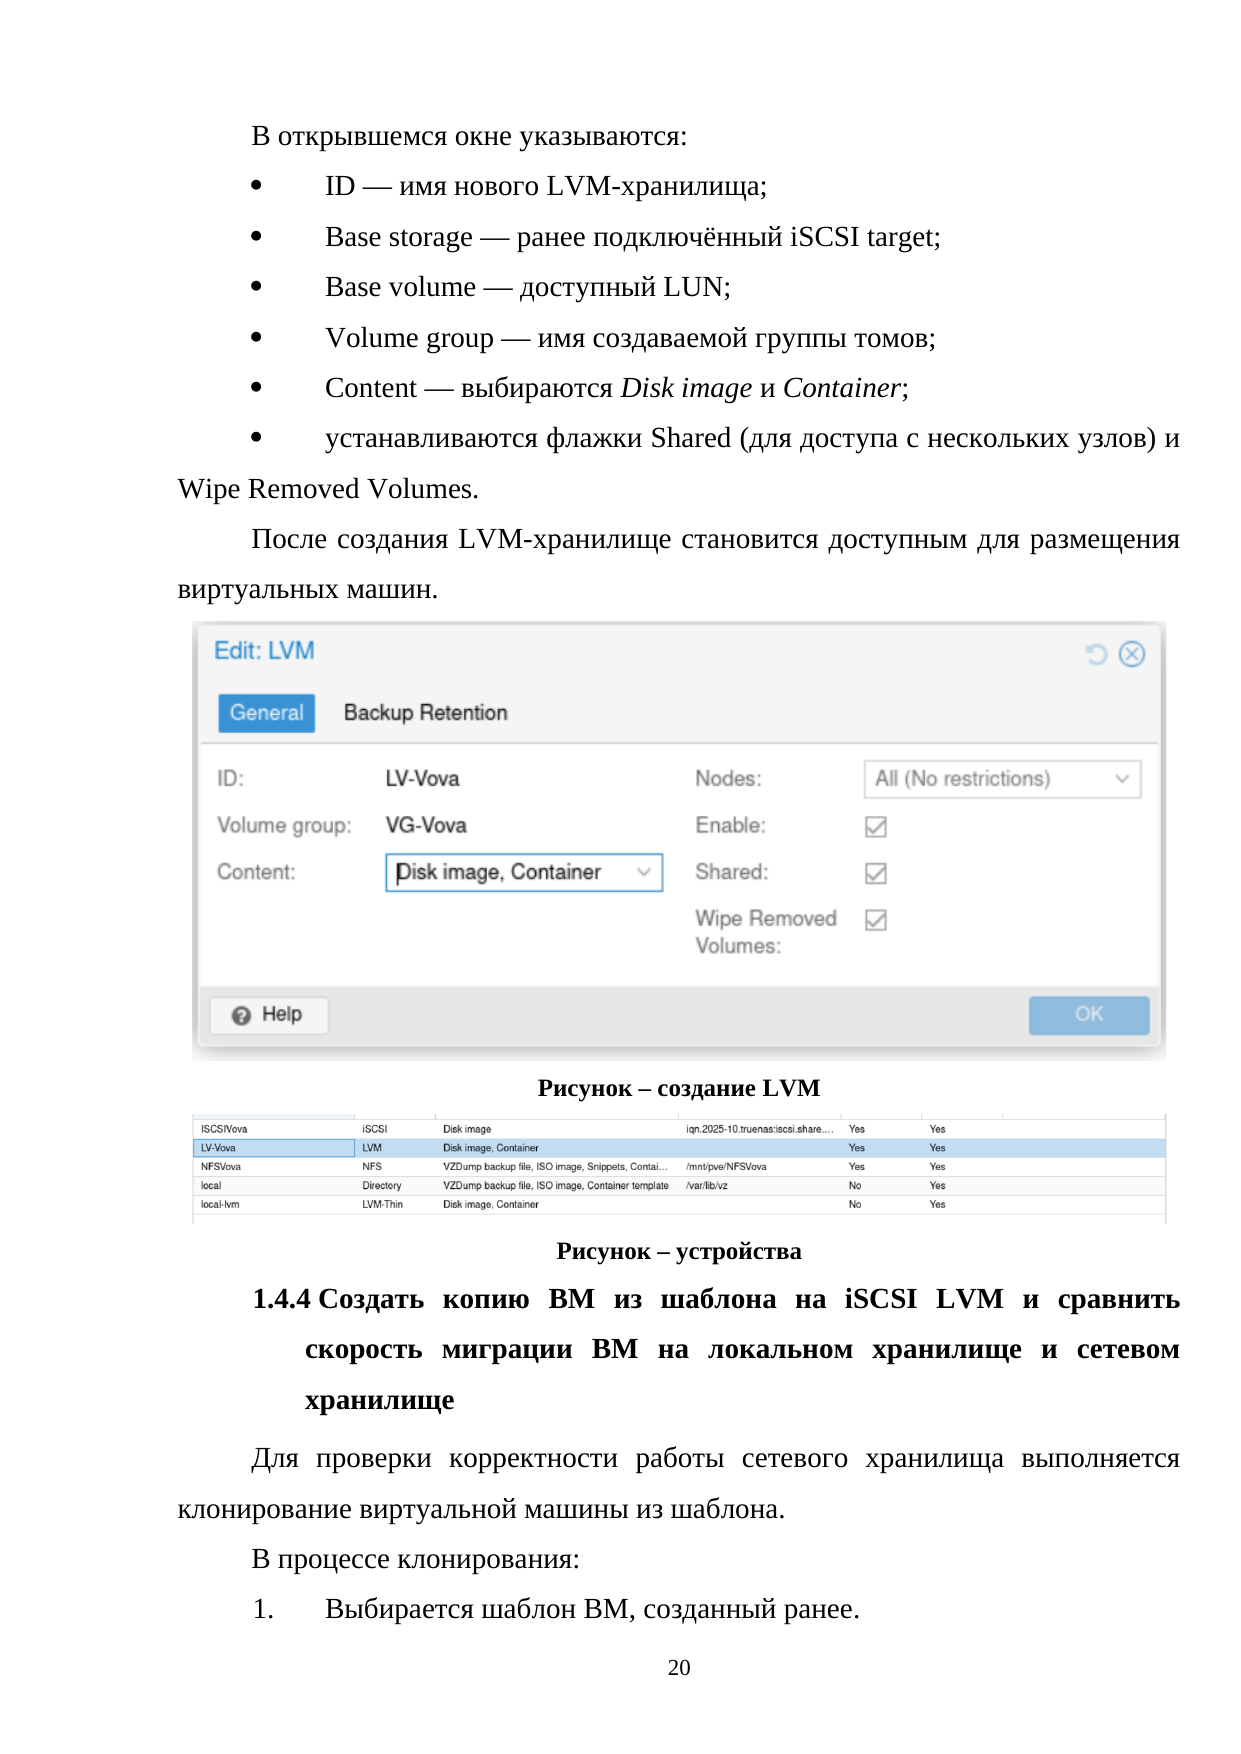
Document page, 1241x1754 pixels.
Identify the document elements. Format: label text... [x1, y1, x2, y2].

picture [192, 1114, 1167, 1224]
text Рисунок – устройства [177, 1236, 1181, 1264]
picture [192, 621, 1167, 1061]
subtitle Создать копию ВМ из шаблона на iSCSI LVM и сравнить скорость миграции ВМ на локальном хранилище и сетевом хранилище [252, 1281, 1181, 1415]
list Volume group — имя создаваемой группы томов; [177, 320, 1181, 353]
list Base storage — ранее подключённый iSCSI target; [177, 219, 1181, 252]
text В процессе клонирования: [177, 1541, 1181, 1575]
text Для проверки корректности работы сетевого хранилища выполняется клонирование виртуальной машины из шаблона. [177, 1441, 1181, 1524]
list устанавливаются флажки Shared (для доступа с нескольких узлов) и Wipe Removed Volumes. [177, 421, 1181, 504]
text Рисунок – создание LVM [177, 1073, 1181, 1102]
list Content — выбираются Disk image и Container; [177, 370, 1181, 404]
text В открывшемся окне указываются: [177, 118, 1181, 152]
list ID — имя нового LVM-хранилища; [177, 168, 1181, 202]
list Base volume — доступный LUN; [177, 269, 1181, 303]
text После создания LVM-хранилище становится доступным для размещения виртуальных машин. [177, 521, 1181, 605]
list Выбирается шаблон ВМ, созданный ранее. [177, 1591, 1181, 1625]
